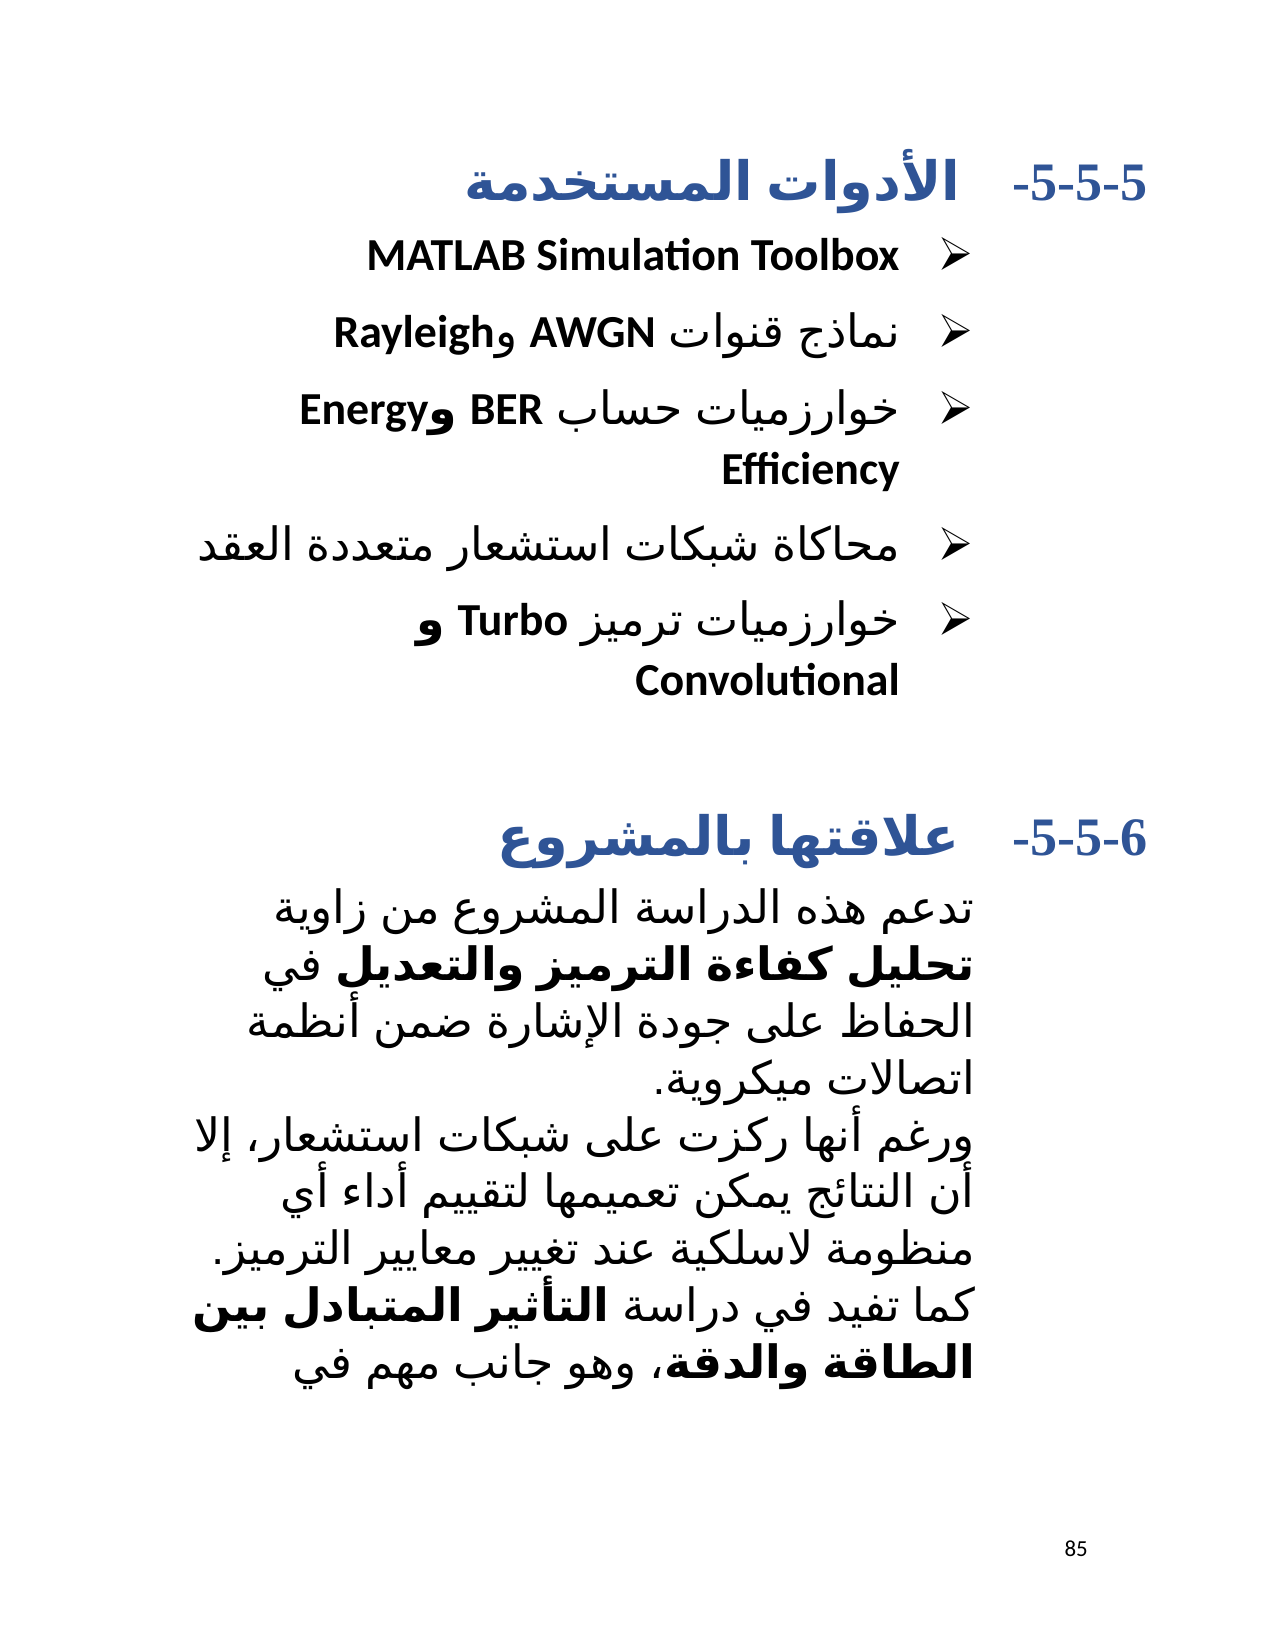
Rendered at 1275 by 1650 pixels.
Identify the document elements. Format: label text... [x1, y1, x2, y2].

subtitle علاقتها بالمشروع [187, 805, 1012, 867]
list نماذج قنوات AWGN وRayleigh [187, 303, 937, 359]
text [187, 881, 975, 1388]
list MATLAB Simulation Toolbox [187, 226, 937, 282]
list خوارزميات حساب BER وEnergy Efficiency [187, 380, 937, 496]
list خوارزميات ترميز Turbo وConvolutional [187, 591, 937, 707]
subtitle الأدوات المستخدمة [187, 150, 1012, 213]
list محاكاة شبكات استشعار متعددة العقد [187, 517, 937, 570]
